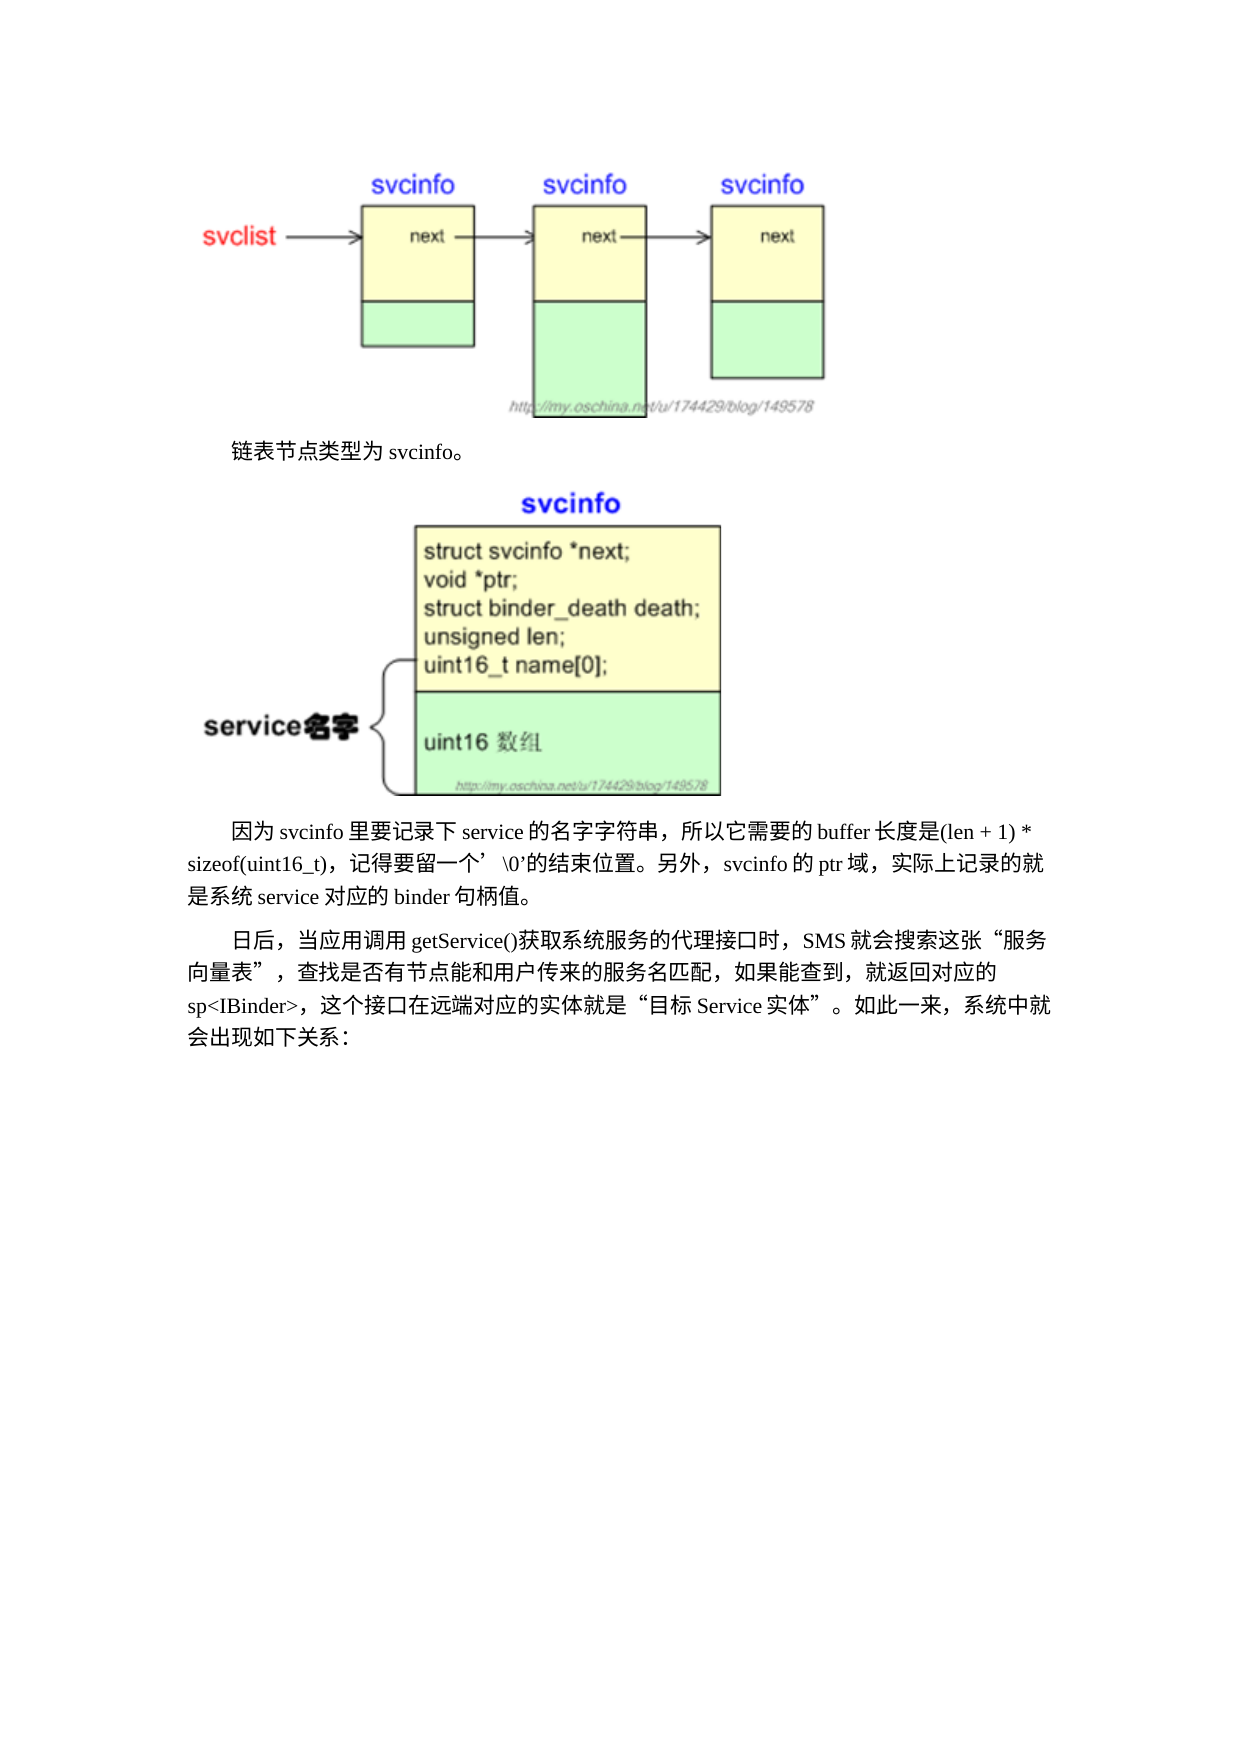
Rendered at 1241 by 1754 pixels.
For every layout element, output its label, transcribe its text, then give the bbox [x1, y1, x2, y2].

text 链表节点类型为svcinfo。 [187, 433, 1053, 466]
text 日后，当应用调用getService()获取系统服务的代理接口时，SMS就会搜索这张“服务向量表”，查找是否有节点能和用户传来的服务名匹配，如果能查到，就返回对应的sp<IBinder>，这个接口在远端对应的实体就是“目标Service实体”。如此一来，系统中就会出现如下关系： [187, 922, 1053, 1052]
picture [187, 483, 722, 796]
text 因为svcinfo里要记录下service的名字字符串，所以它需要的buffer长度是(len + 1) * sizeof(uint16_t)，记得要留一个’\0’的结束位置。另外，svcinfo的ptr域，实际上记录的就是系统service对应的binder句柄值。 [187, 813, 1053, 911]
picture [187, 166, 830, 418]
